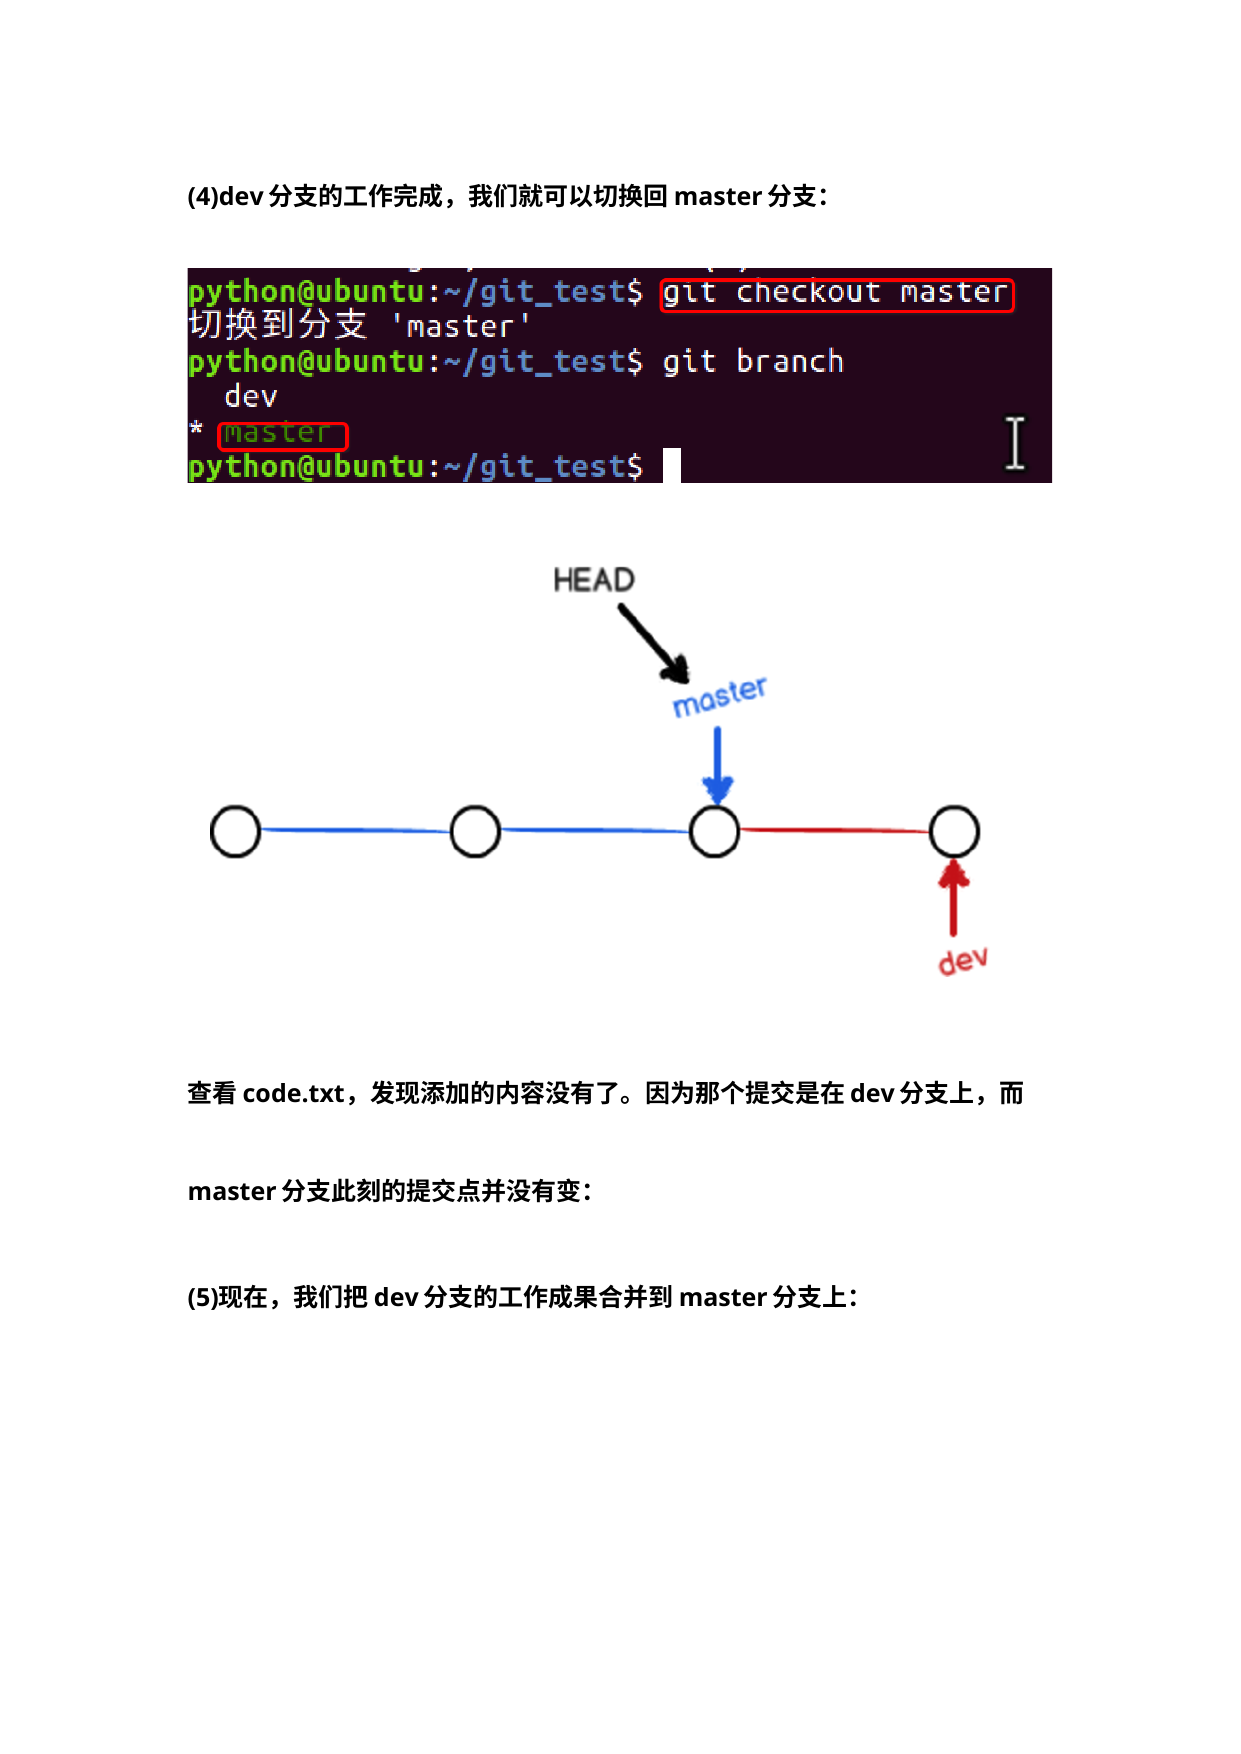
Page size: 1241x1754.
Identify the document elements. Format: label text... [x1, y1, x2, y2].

text 查看code.txt，发现添加的内容没有了。因为那个提交是在dev分支上，而master分支此刻的提交点并没有变： [187, 1059, 1053, 1222]
text (4)dev分支的工作完成，我们就可以切换回master分支： [187, 162, 1053, 227]
text (5)现在，我们把dev分支的工作成果合并到master分支上： [187, 1263, 1053, 1328]
picture [187, 268, 1053, 483]
picture [187, 533, 1053, 999]
